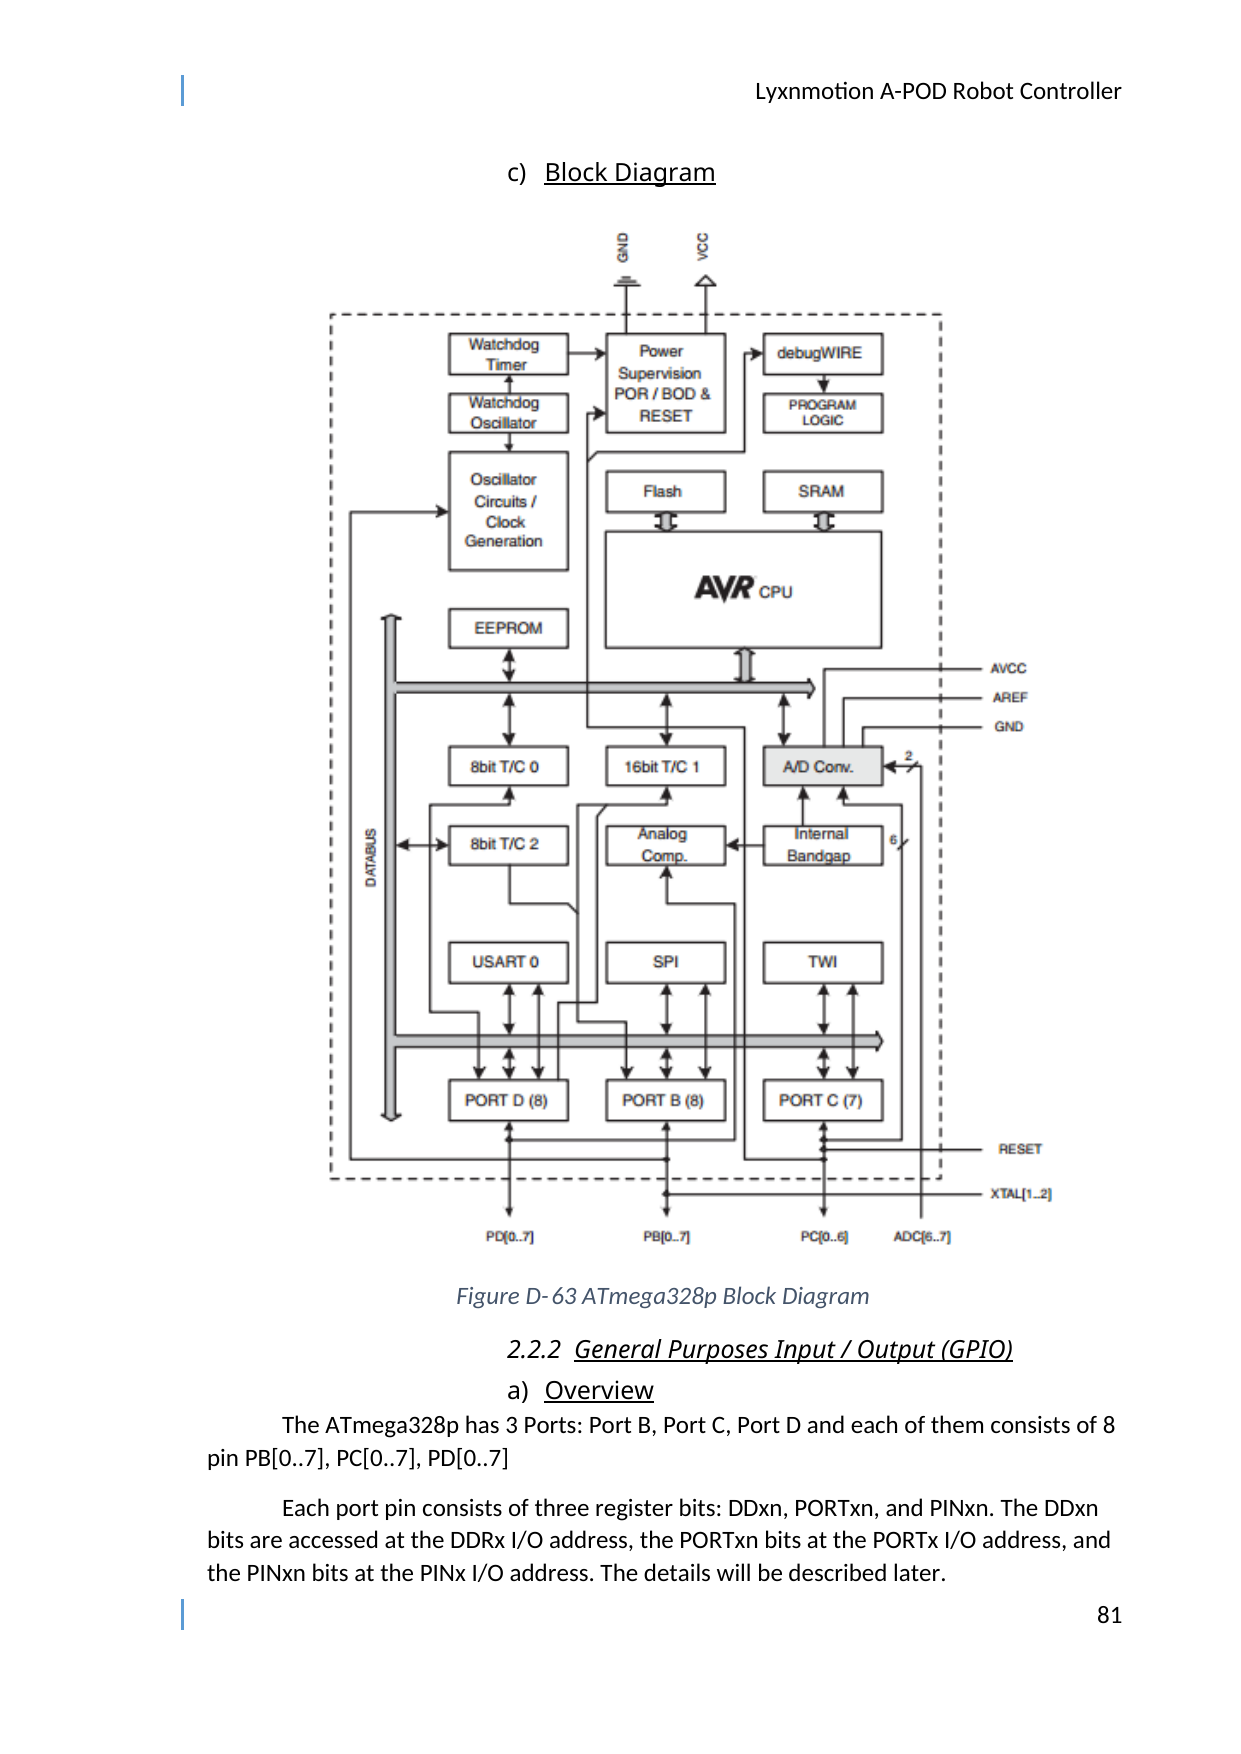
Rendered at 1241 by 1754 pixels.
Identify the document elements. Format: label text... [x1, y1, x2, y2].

subtitle Block Diagram [507, 155, 1122, 189]
text The ATmega328p has 3 Ports: Port B, Port C, Port D and each of them consists of 8 pin PB[0..7], PC[0..7], PD[0..7] [207, 1409, 1122, 1473]
subtitle Overview [507, 1372, 1122, 1407]
subtitle General Purposes Input / Output (GPIO) [507, 1332, 1122, 1366]
text Figure - ATmega328p Block Diagram [207, 1280, 1122, 1311]
text Each port pin consists of three register bits: DDxn, PORTxn, and PINxn. The DDxn bits are accessed at the DDRx I/O address, the PORTxn bits at the PORTx I/O address, and the PINxn bits at the PINx I/O address. The details will be described later. [207, 1492, 1122, 1588]
picture [241, 191, 1088, 1262]
